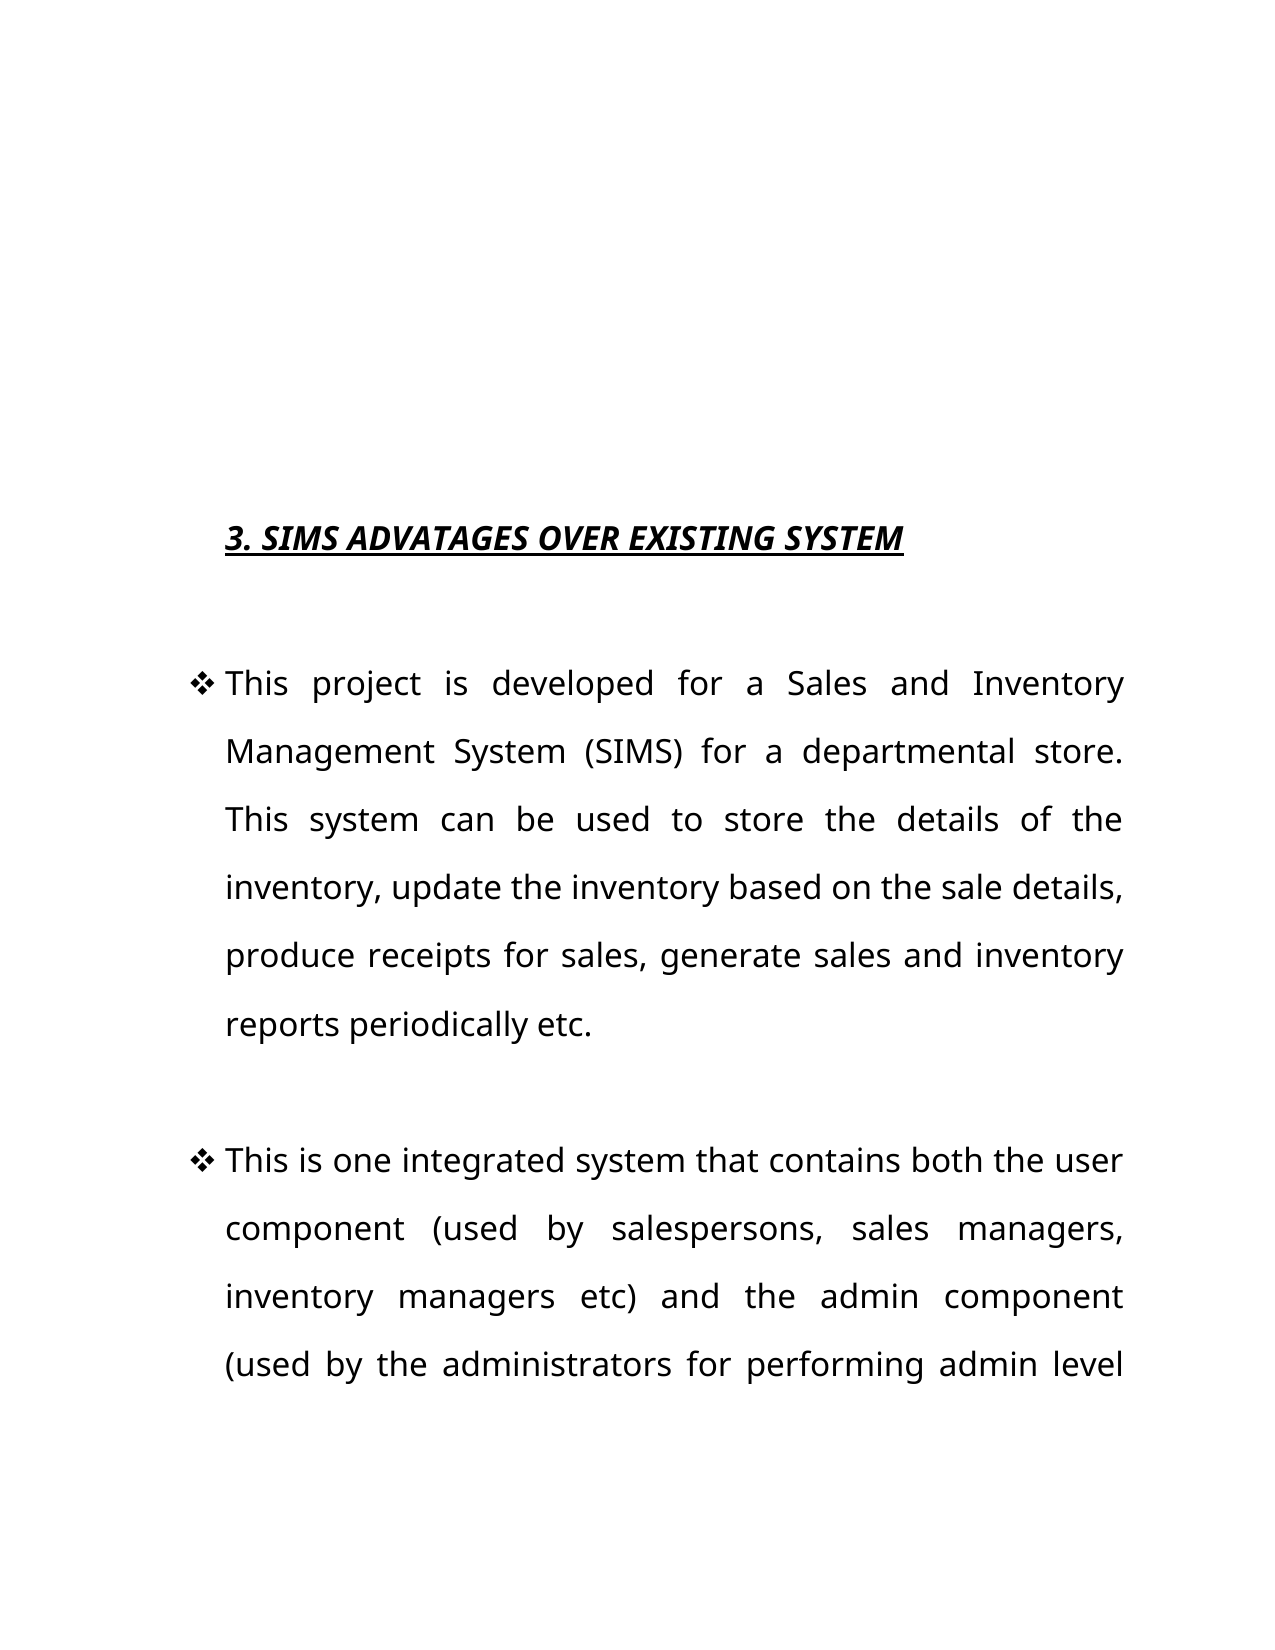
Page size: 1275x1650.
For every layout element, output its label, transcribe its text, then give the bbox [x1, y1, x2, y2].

text 3. SIMS ADVATAGES OVER EXISTING SYSTEM [150, 515, 1125, 561]
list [187, 1137, 1125, 1386]
list This project is developed for a Sales and Inventory Management System (SIMS) for a departmental store. This system can be used to store the details of the inventory, update the inventory based on the sale details, produce receipts for sales, generate sales and inventory reports periodically etc. [187, 660, 1125, 1046]
